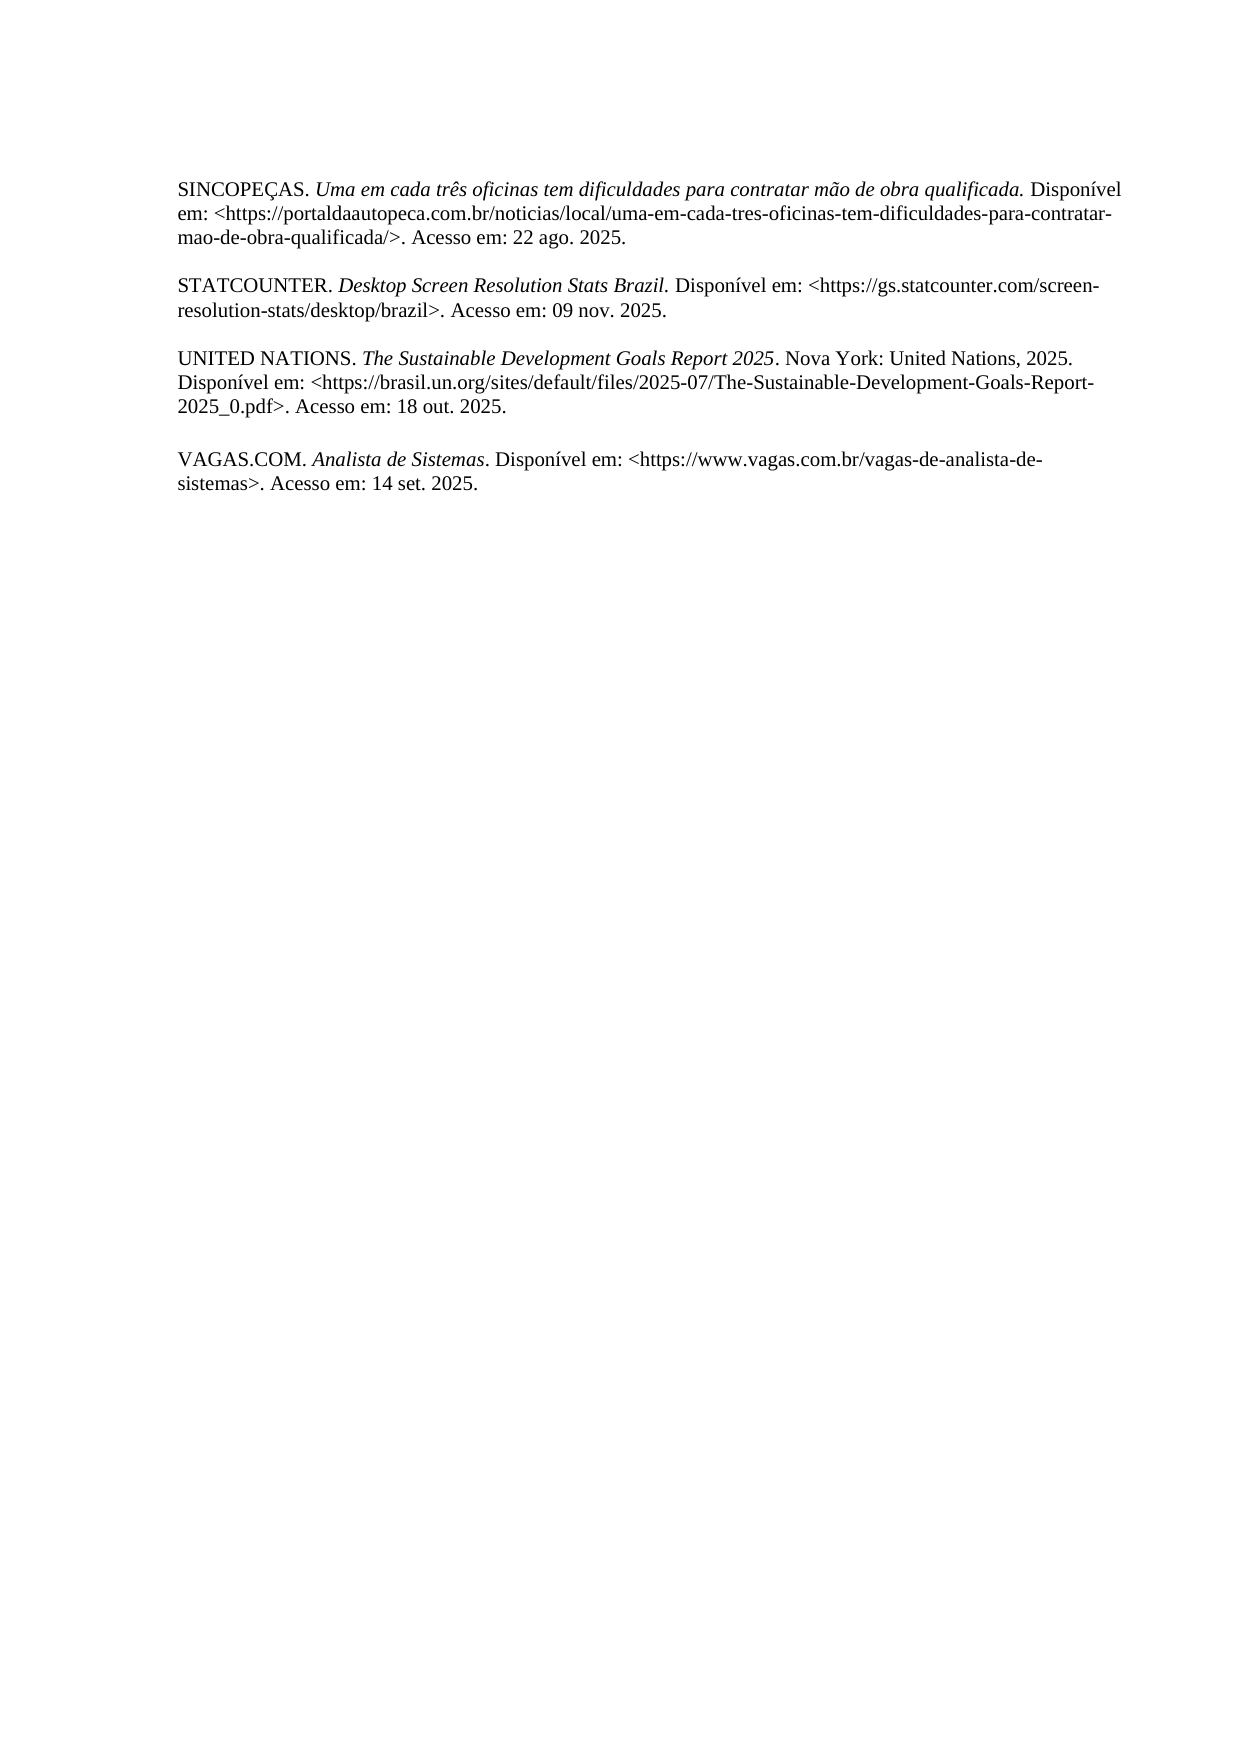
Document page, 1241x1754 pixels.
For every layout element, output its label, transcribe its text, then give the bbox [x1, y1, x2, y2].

text UNITED NATIONS. The Sustainable Development Goals Report 2025. Nova York: United Nations, 2025. Disponível em: <https://brasil.un.org/sites/default/files/2025-07/The-Sustainable-Development-Goals-Report-2025_0.pdf>. Acesso em: 18 out. 2025. [177, 346, 1122, 418]
text STATCOUNTER. Desktop Screen Resolution Stats Brazil. Disponível em: <https://gs.statcounter.com/screen-resolution-stats/desktop/brazil>. Acesso em: 09 nov. 2025. [177, 273, 1122, 322]
text VAGAS.COM. Analista de Sistemas. Disponível em: <https://www.vagas.com.br/vagas-de-analista-de-sistemas>. Acesso em: 14 set. 2025. [177, 447, 1122, 495]
text SINCOPEÇAS. Uma em cada três oficinas tem dificuldades para contratar mão de obra qualificada. Disponível em: <https://portaldaautopeca.com.br/noticias/local/uma-em-cada-tres-oficinas-tem-dificuldades-para-contratar-mao-de-obra-qualificada/>. Acesso em: 22 ago. 2025. [177, 177, 1122, 249]
